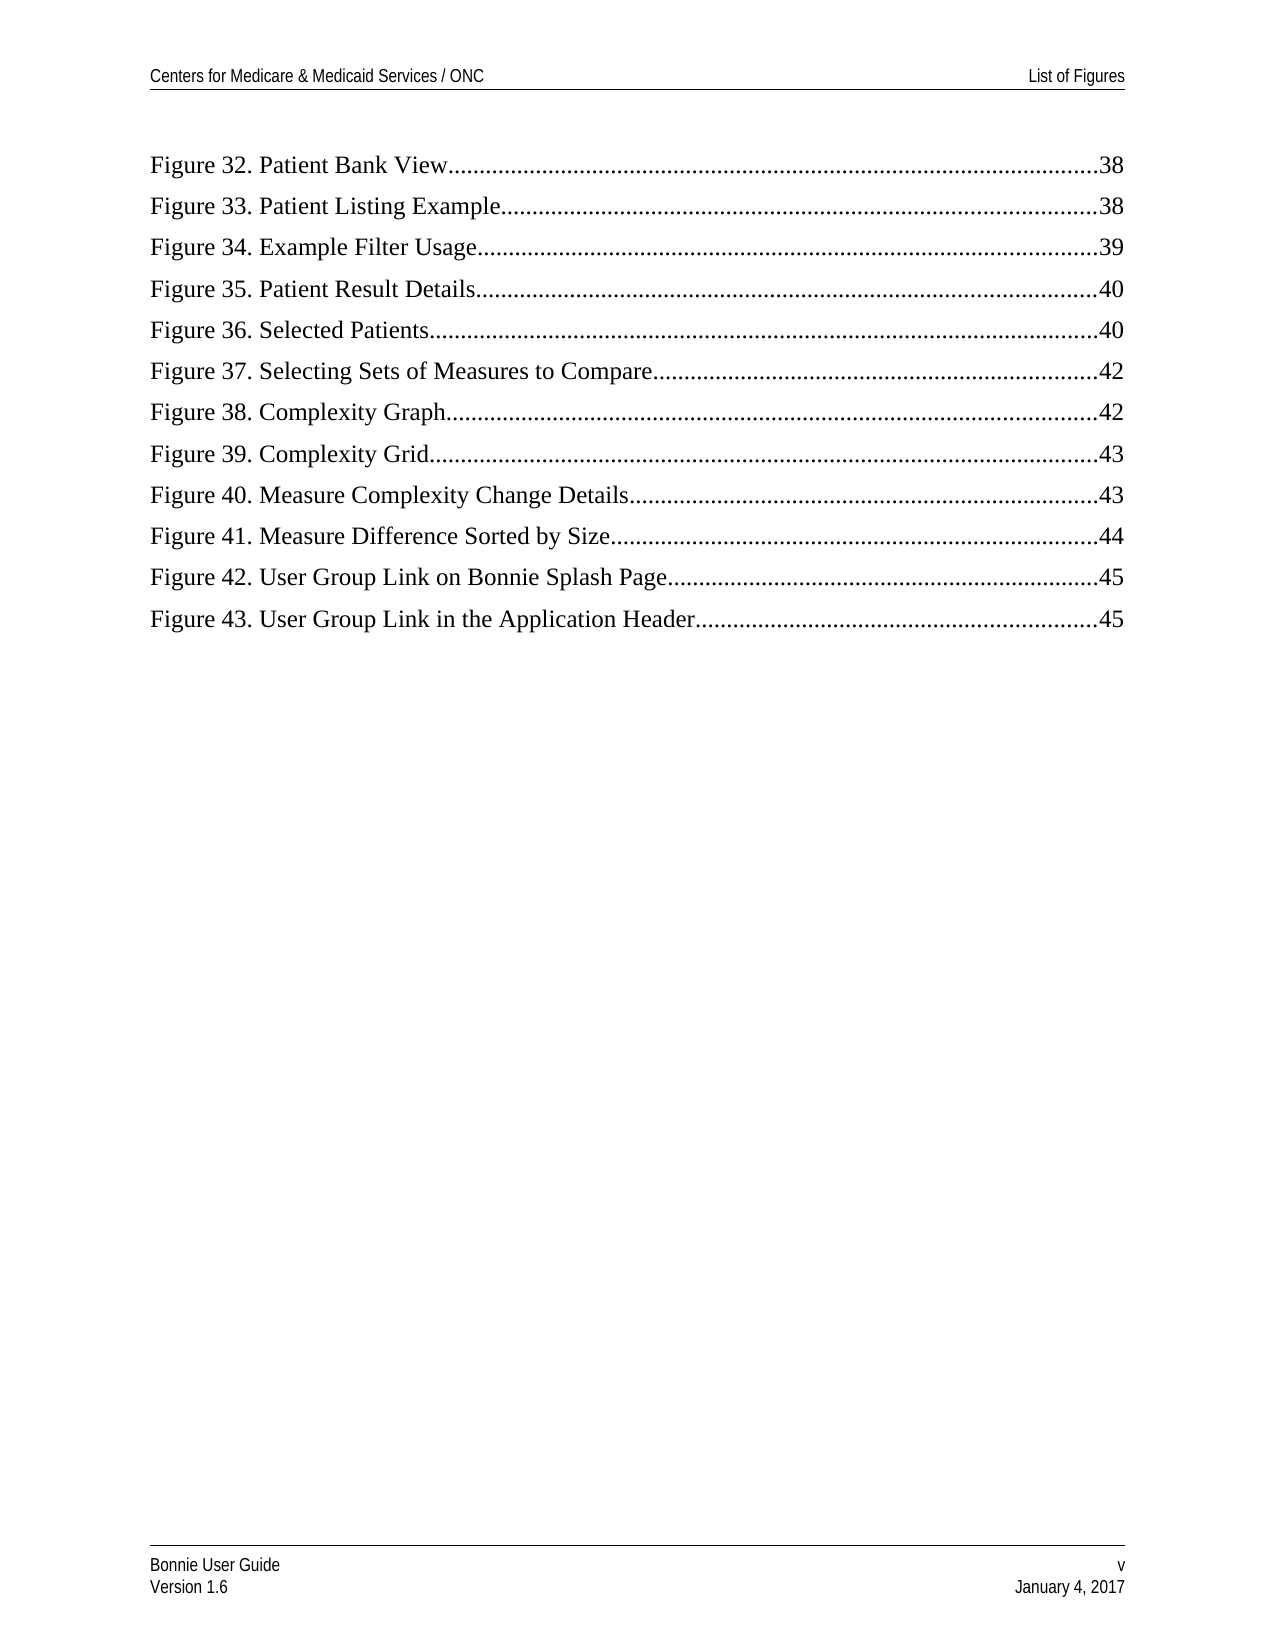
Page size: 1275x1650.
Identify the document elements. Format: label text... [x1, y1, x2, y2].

text Figure 32. Patient Bank View 38 [150, 150, 1125, 179]
text Figure 35. Patient Result Details 40 [150, 274, 1125, 302]
text Figure 41. Measure Difference Sorted by Size 44 [150, 521, 1125, 550]
text Figure 37. Selecting Sets of Measures to Compare 42 [150, 356, 1125, 385]
text Figure 42. User Group Link on Bonnie Splash Page 45 [150, 562, 1125, 591]
text Figure 43. User Group Link in the Application Header 45 [150, 604, 1125, 632]
text Figure 39. Complexity Grid 43 [150, 439, 1125, 467]
text Figure 38. Complexity Graph 42 [150, 397, 1125, 426]
text Figure 34. Example Filter Usage 39 [150, 232, 1125, 261]
text Figure 40. Measure Complexity Change Details 43 [150, 480, 1125, 509]
text Figure 36. Selected Patients 40 [150, 315, 1125, 344]
text Figure 33. Patient Listing Example 38 [150, 191, 1125, 220]
